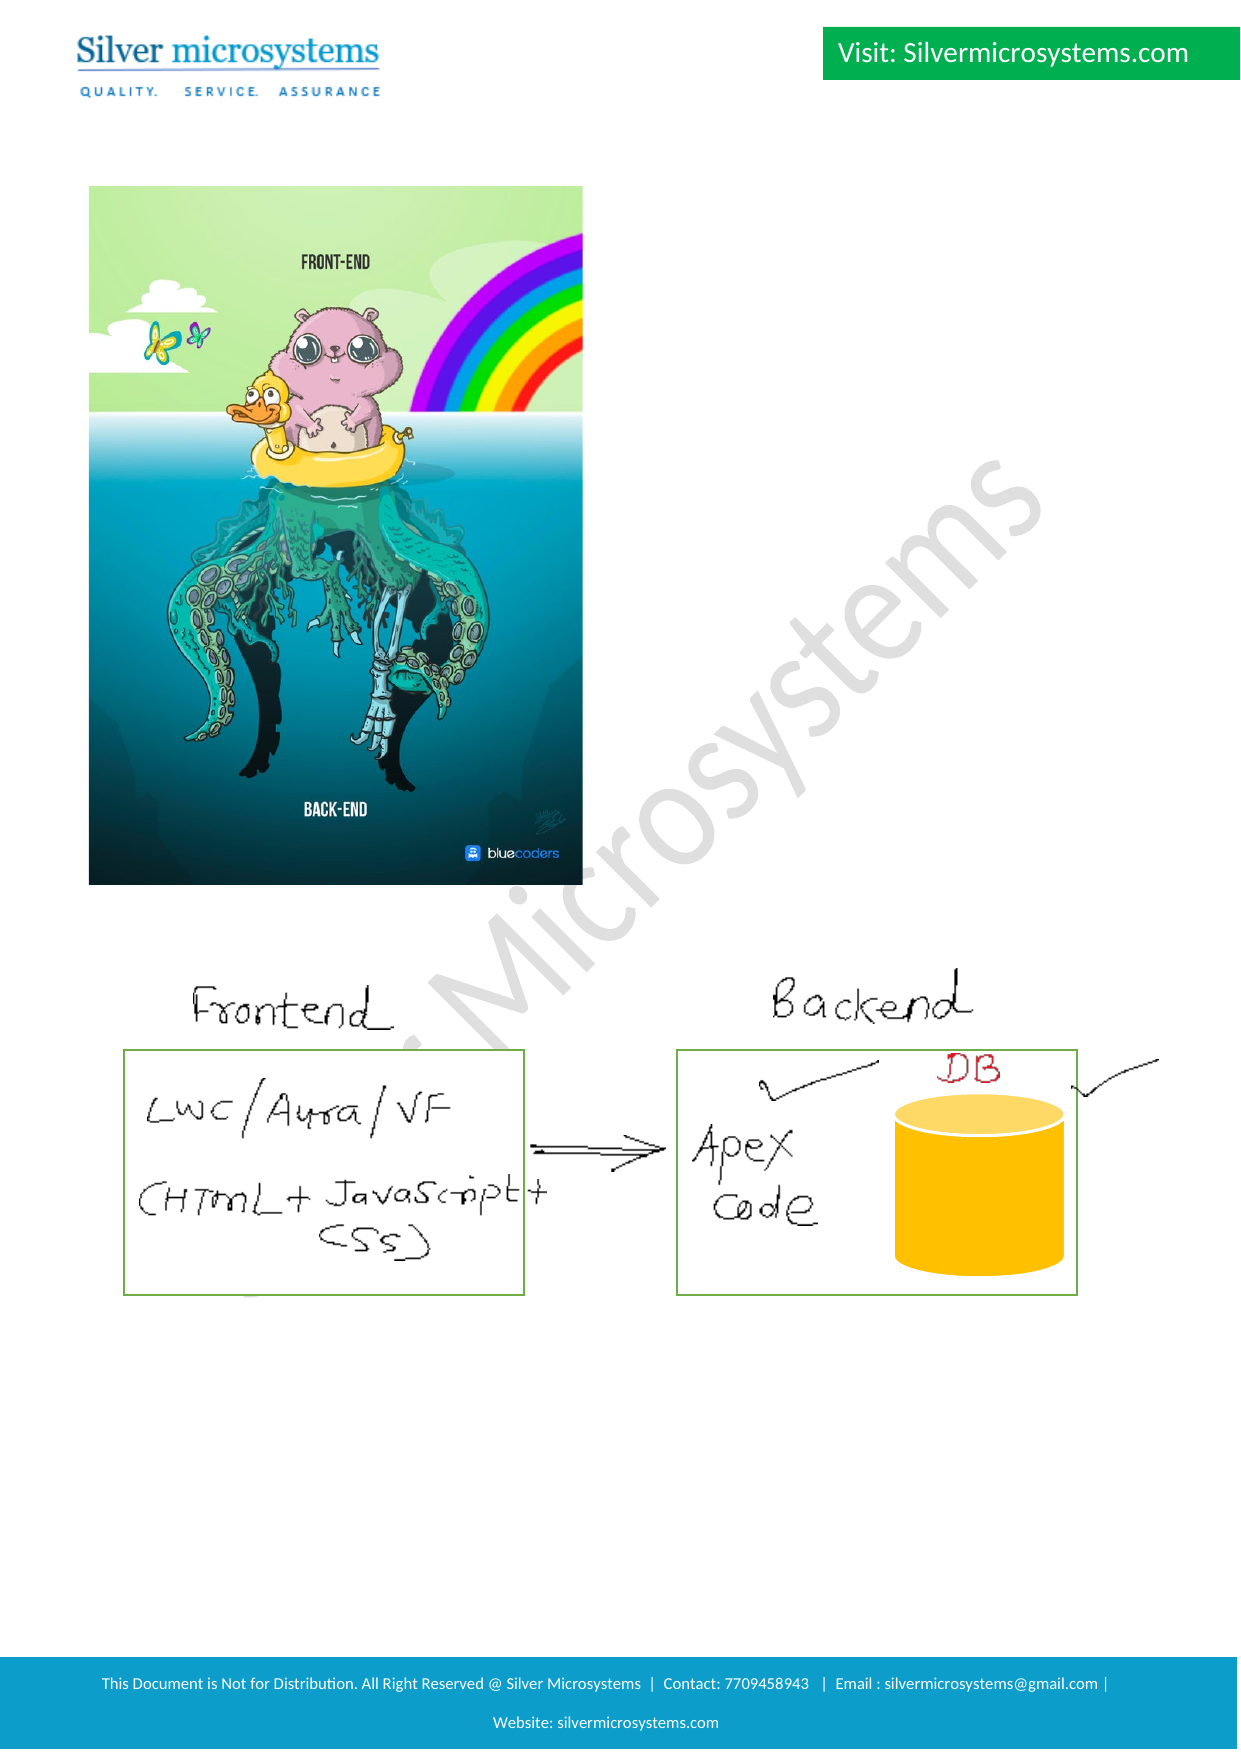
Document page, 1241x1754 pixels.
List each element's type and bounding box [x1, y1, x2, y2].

picture [69, 31, 386, 100]
picture [773, 968, 975, 1024]
picture [193, 985, 394, 1030]
picture [529, 1135, 666, 1172]
picture [692, 1124, 818, 1226]
picture [88, 186, 583, 885]
picture [147, 1078, 452, 1140]
picture [759, 1060, 879, 1101]
picture [937, 1053, 1000, 1083]
picture [139, 1174, 547, 1261]
picture [1071, 1059, 1159, 1097]
